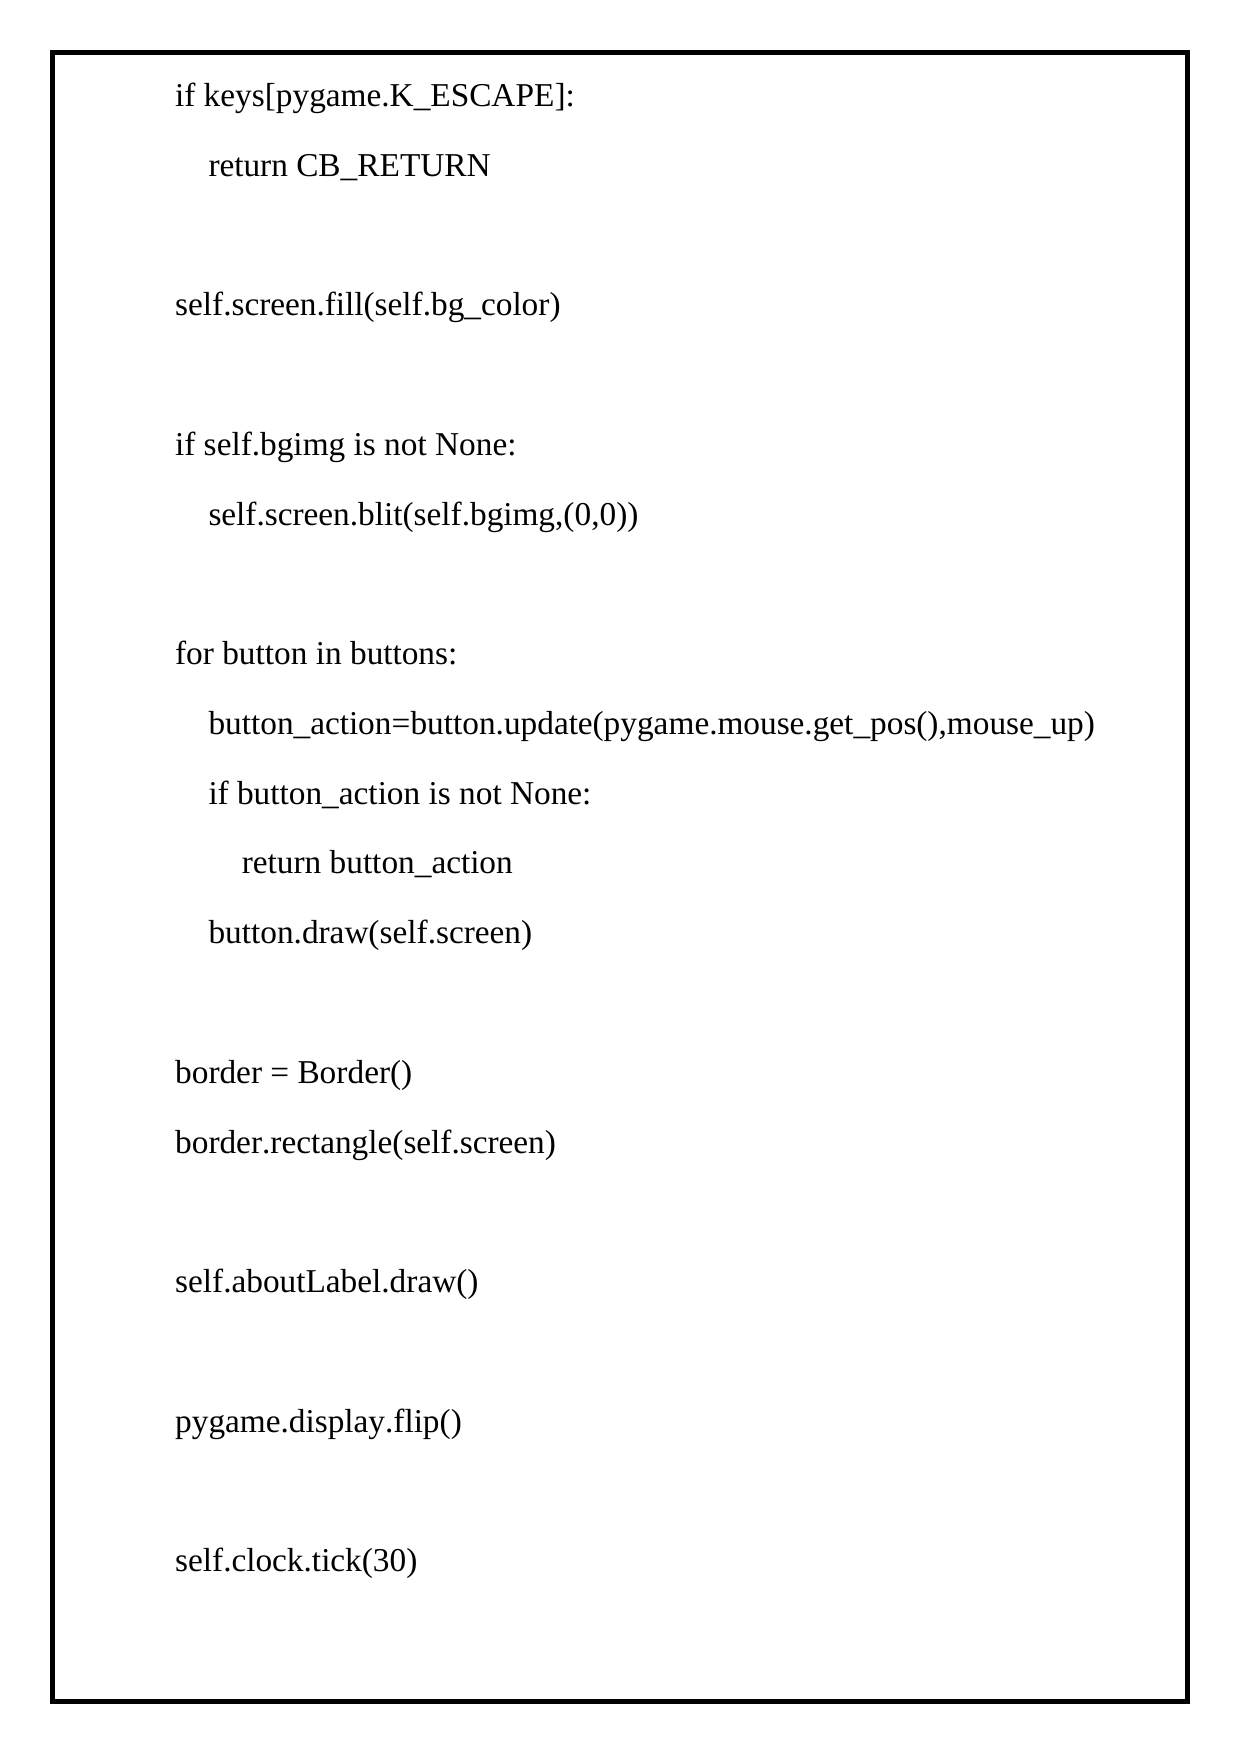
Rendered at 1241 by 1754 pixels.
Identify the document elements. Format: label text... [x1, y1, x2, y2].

list button_action=button.update(pygame.mouse.get_pos(),mouse_up) [75, 703, 1165, 741]
list button.draw(self.screen) [75, 912, 1165, 951]
list if keys[pygame.K_ESCAPE]: [75, 75, 1165, 113]
list if self.bgimg is not None: [75, 424, 1165, 462]
list return button_action [75, 843, 1165, 881]
list self.screen.fill(self.bg_color) [75, 284, 1165, 323]
list border.rectangle(self.screen) [75, 1122, 1165, 1160]
list self.aboutLabel.draw() [75, 1261, 1165, 1300]
list self.clock.tick(30) [75, 1541, 1165, 1579]
list return CB_RETURN [75, 145, 1165, 183]
list pygame.display.flip() [75, 1401, 1165, 1439]
list self.screen.blit(self.bgimg,(0,0)) [75, 494, 1165, 532]
list if button_action is not None: [75, 773, 1165, 811]
list for button in buttons: [75, 633, 1165, 672]
list border = Border() [75, 1052, 1165, 1090]
